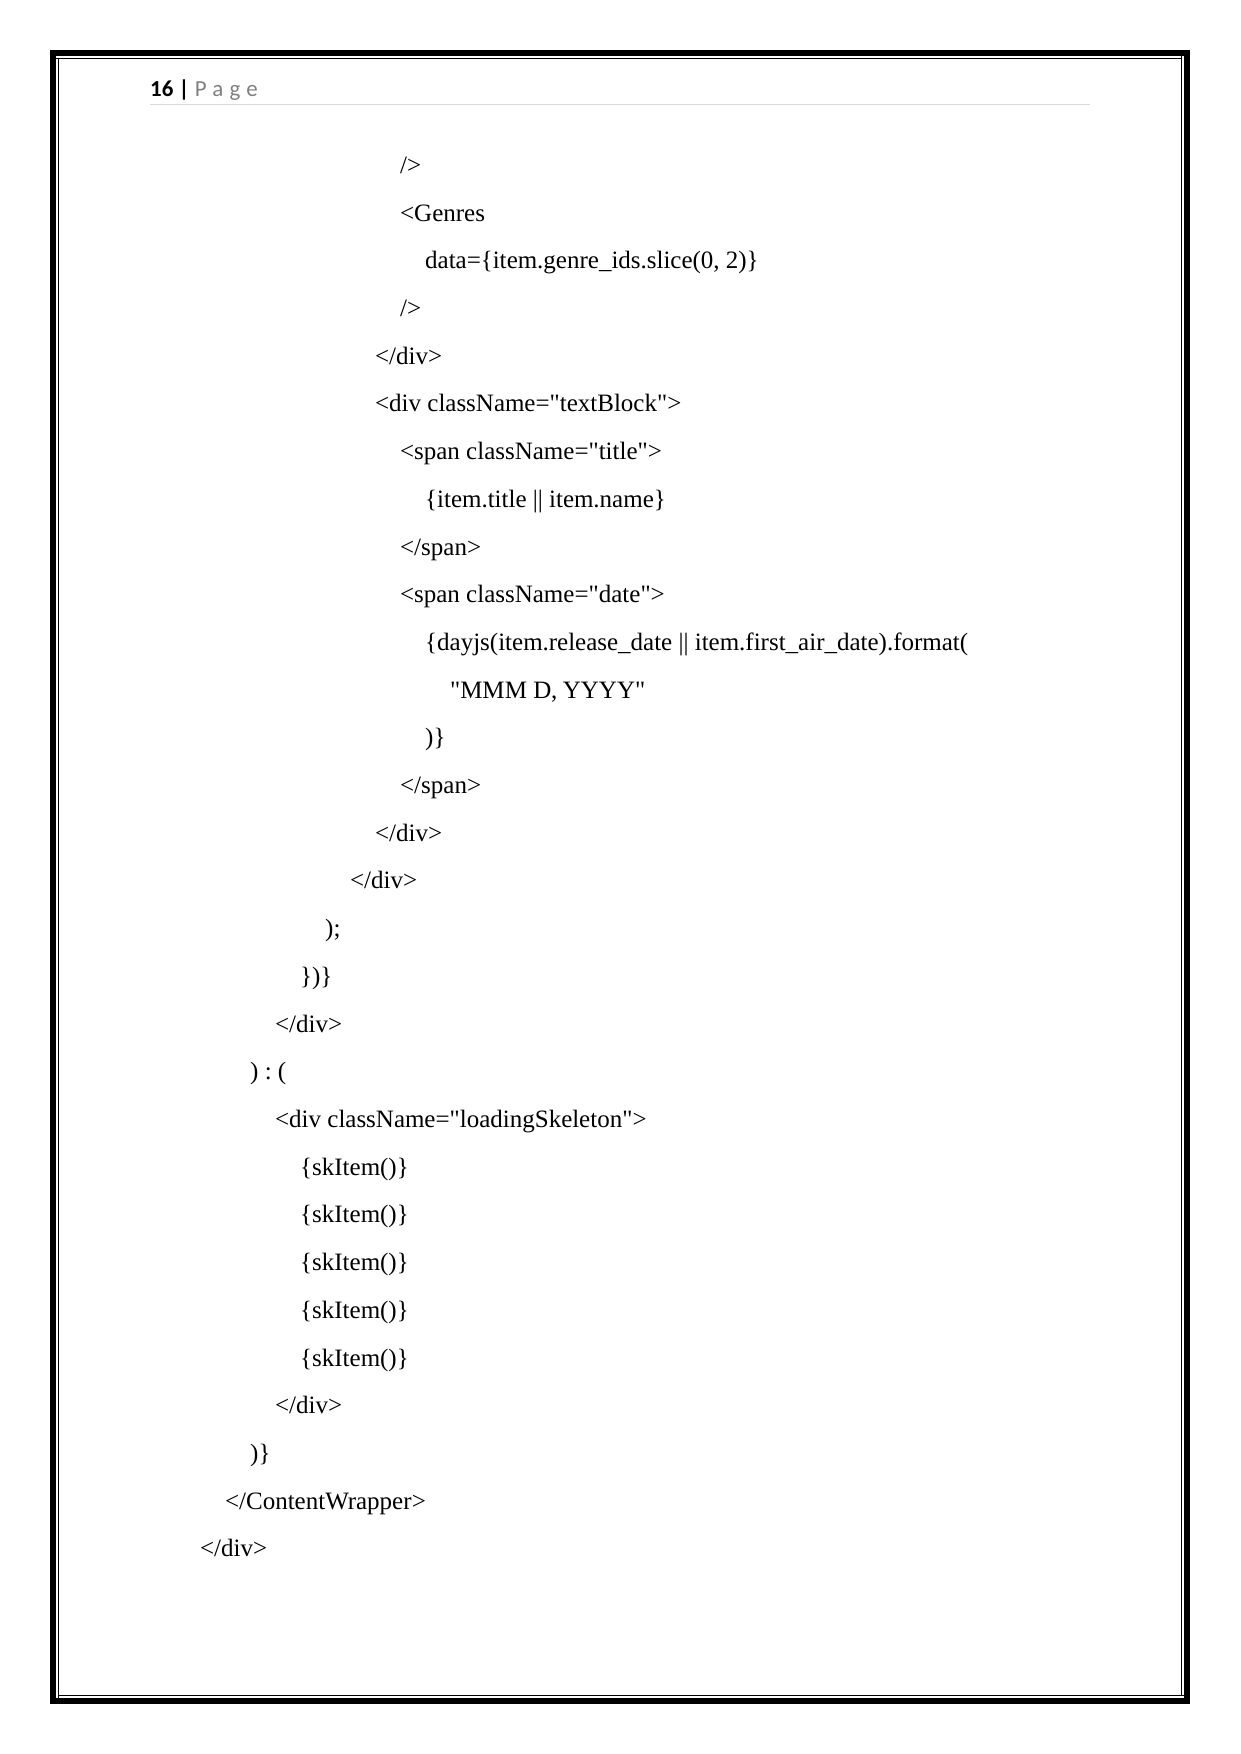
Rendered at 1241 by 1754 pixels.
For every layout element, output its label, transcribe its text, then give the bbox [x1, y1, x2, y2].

text <div className="loadingSkeleton"> [150, 1104, 1090, 1133]
text {skItem()} [150, 1295, 1090, 1324]
text </div> [150, 1390, 1090, 1419]
text {skItem()} [150, 1247, 1090, 1276]
text </span> [150, 770, 1090, 799]
text {skItem()} [150, 1199, 1090, 1228]
text )} [150, 722, 1090, 751]
text data={item.genre_ids.slice(0, 2)} [150, 245, 1090, 274]
text {item.title || item.name} [150, 484, 1090, 513]
text {skItem()} [150, 1152, 1090, 1181]
text {dayjs(item.release_date || item.first_air_date).format( [150, 627, 1090, 656]
text "MMM D, YYYY" [150, 675, 1090, 703]
text ); [150, 913, 1090, 942]
text /> [150, 150, 1090, 179]
text </div> [150, 1533, 1090, 1562]
text </div> [150, 1009, 1090, 1037]
text </div> [150, 866, 1090, 894]
text ) : ( [150, 1056, 1090, 1085]
text <Genres [150, 198, 1090, 226]
text )} [150, 1438, 1090, 1467]
text })} [150, 961, 1090, 990]
text </div> [150, 818, 1090, 847]
text <div className="textBlock"> [150, 388, 1090, 417]
text <span className="title"> [150, 436, 1090, 465]
text </ContentWrapper> [150, 1486, 1090, 1514]
text </div> [150, 341, 1090, 369]
text {skItem()} [150, 1343, 1090, 1371]
text <span className="date"> [150, 579, 1090, 608]
text /> [150, 293, 1090, 322]
text </span> [150, 532, 1090, 560]
